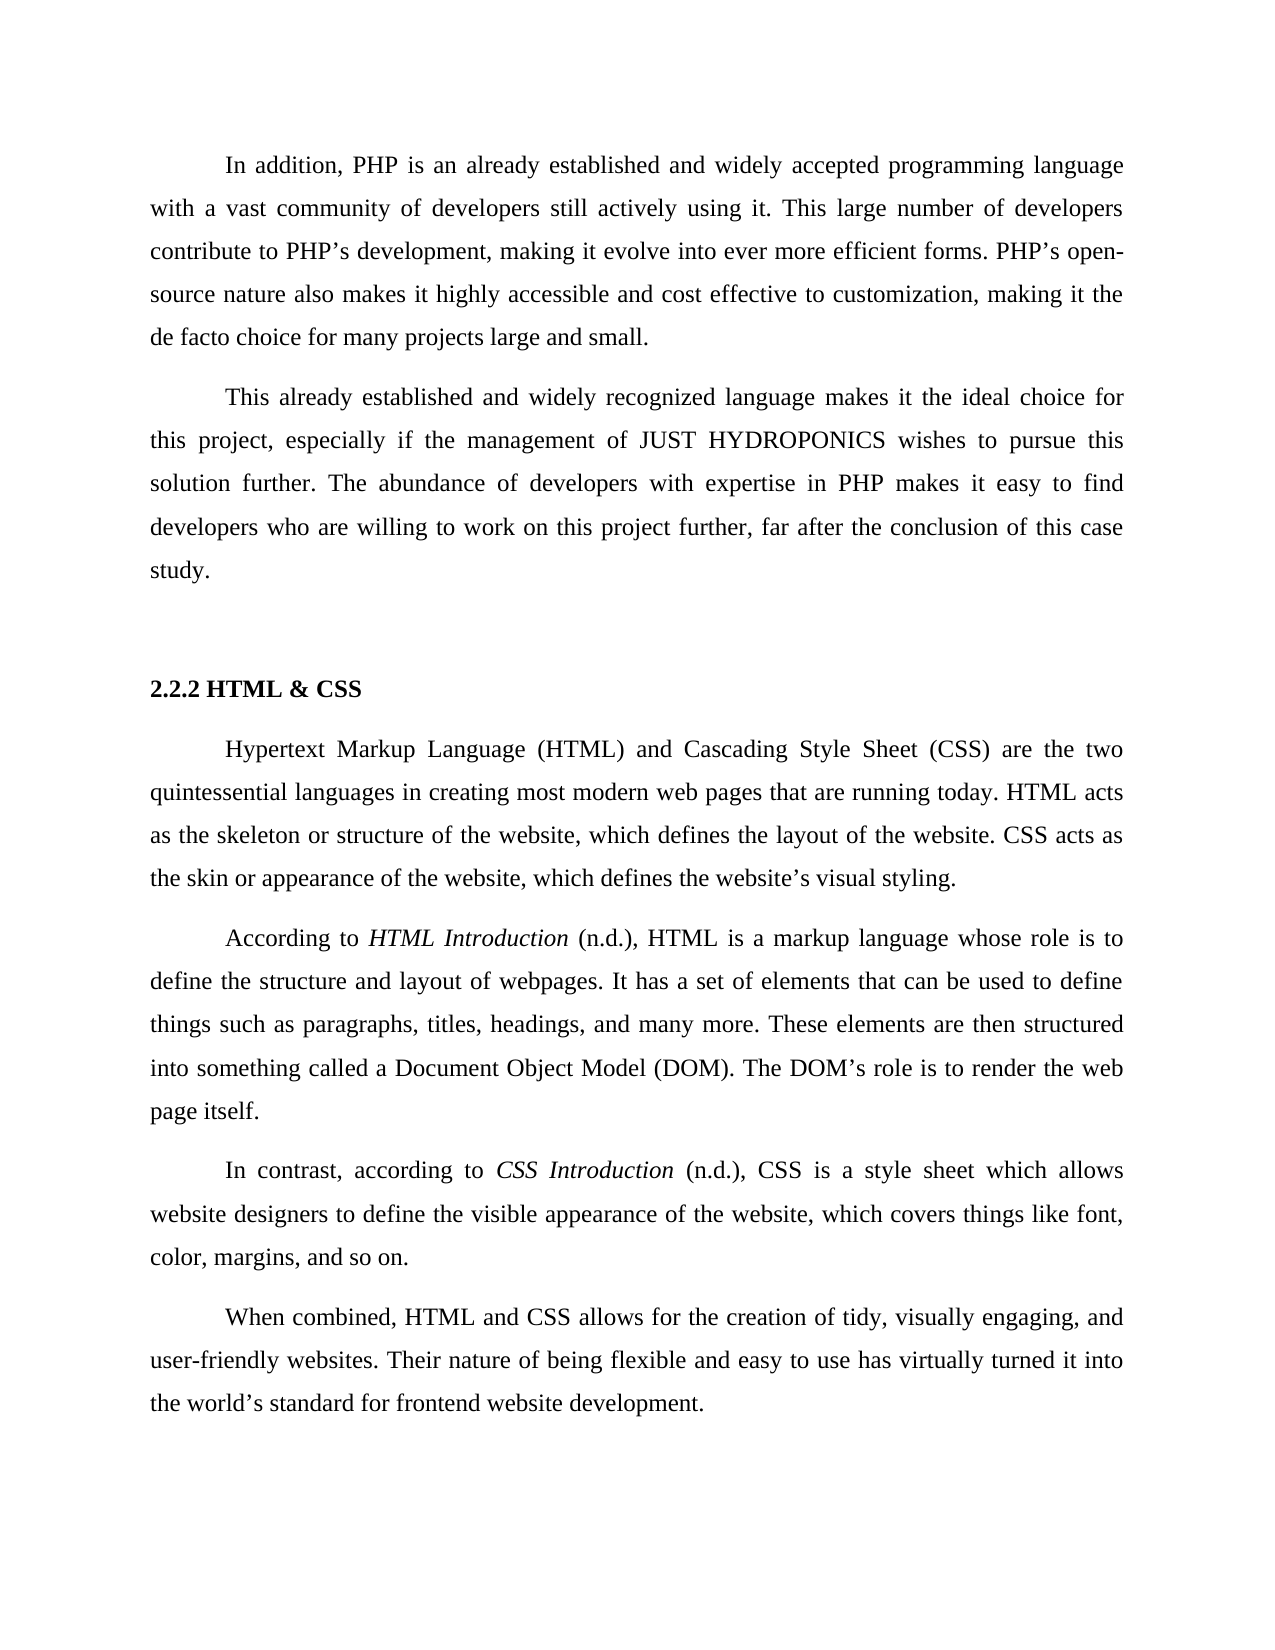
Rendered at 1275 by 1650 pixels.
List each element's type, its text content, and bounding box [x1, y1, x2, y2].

text When combined, HTML and CSS allows for the creation of tidy, visually engaging, and user-friendly websites. Their nature of being flexible and easy to use has virtually turned it into the world’s standard for frontend website development. [150, 1302, 1125, 1417]
text This already established and widely recognized language makes it the ideal choice for this project, especially if the management of JUST HYDROPONICS wishes to pursue this solution further. The abundance of developers with expertise in PHP makes it easy to find developers who are willing to work on this project further, far after the conclusion of this case study. [150, 382, 1125, 583]
text In contrast, according to CSS Introduction (n.d.), CSS is a style sheet which allows website designers to define the visible appearance of the website, which covers things like font, color, margins, and so on. [150, 1156, 1125, 1271]
text In addition, PHP is an already established and widely accepted programming language with a vast community of developers still actively using it. This large number of developers contribute to PHP’s development, making it evolve into ever more efficient forms. PHP’s open-source nature also makes it highly accessible and cost effective to customization, making it the de facto choice for many projects large and small. [150, 150, 1125, 351]
subtitle 2.2.2 HTML & CSS [150, 674, 1125, 703]
text Hypertext Markup Language (HTML) and Cascading Style Sheet (CSS) are the two quintessential languages in creating most modern web pages that are running today. HTML acts as the skeleton or structure of the website, which defines the layout of the website. CSS acts as the skin or appearance of the website, which defines the website’s visual styling. [150, 734, 1125, 892]
text According to HTML Introduction (n.d.), HTML is a markup language whose role is to define the structure and layout of webpages. It has a set of elements that can be used to define things such as paragraphs, titles, headings, and many more. These elements are then structured into something called a Document Object Model (DOM). The DOM’s role is to render the web page itself. [150, 923, 1125, 1124]
